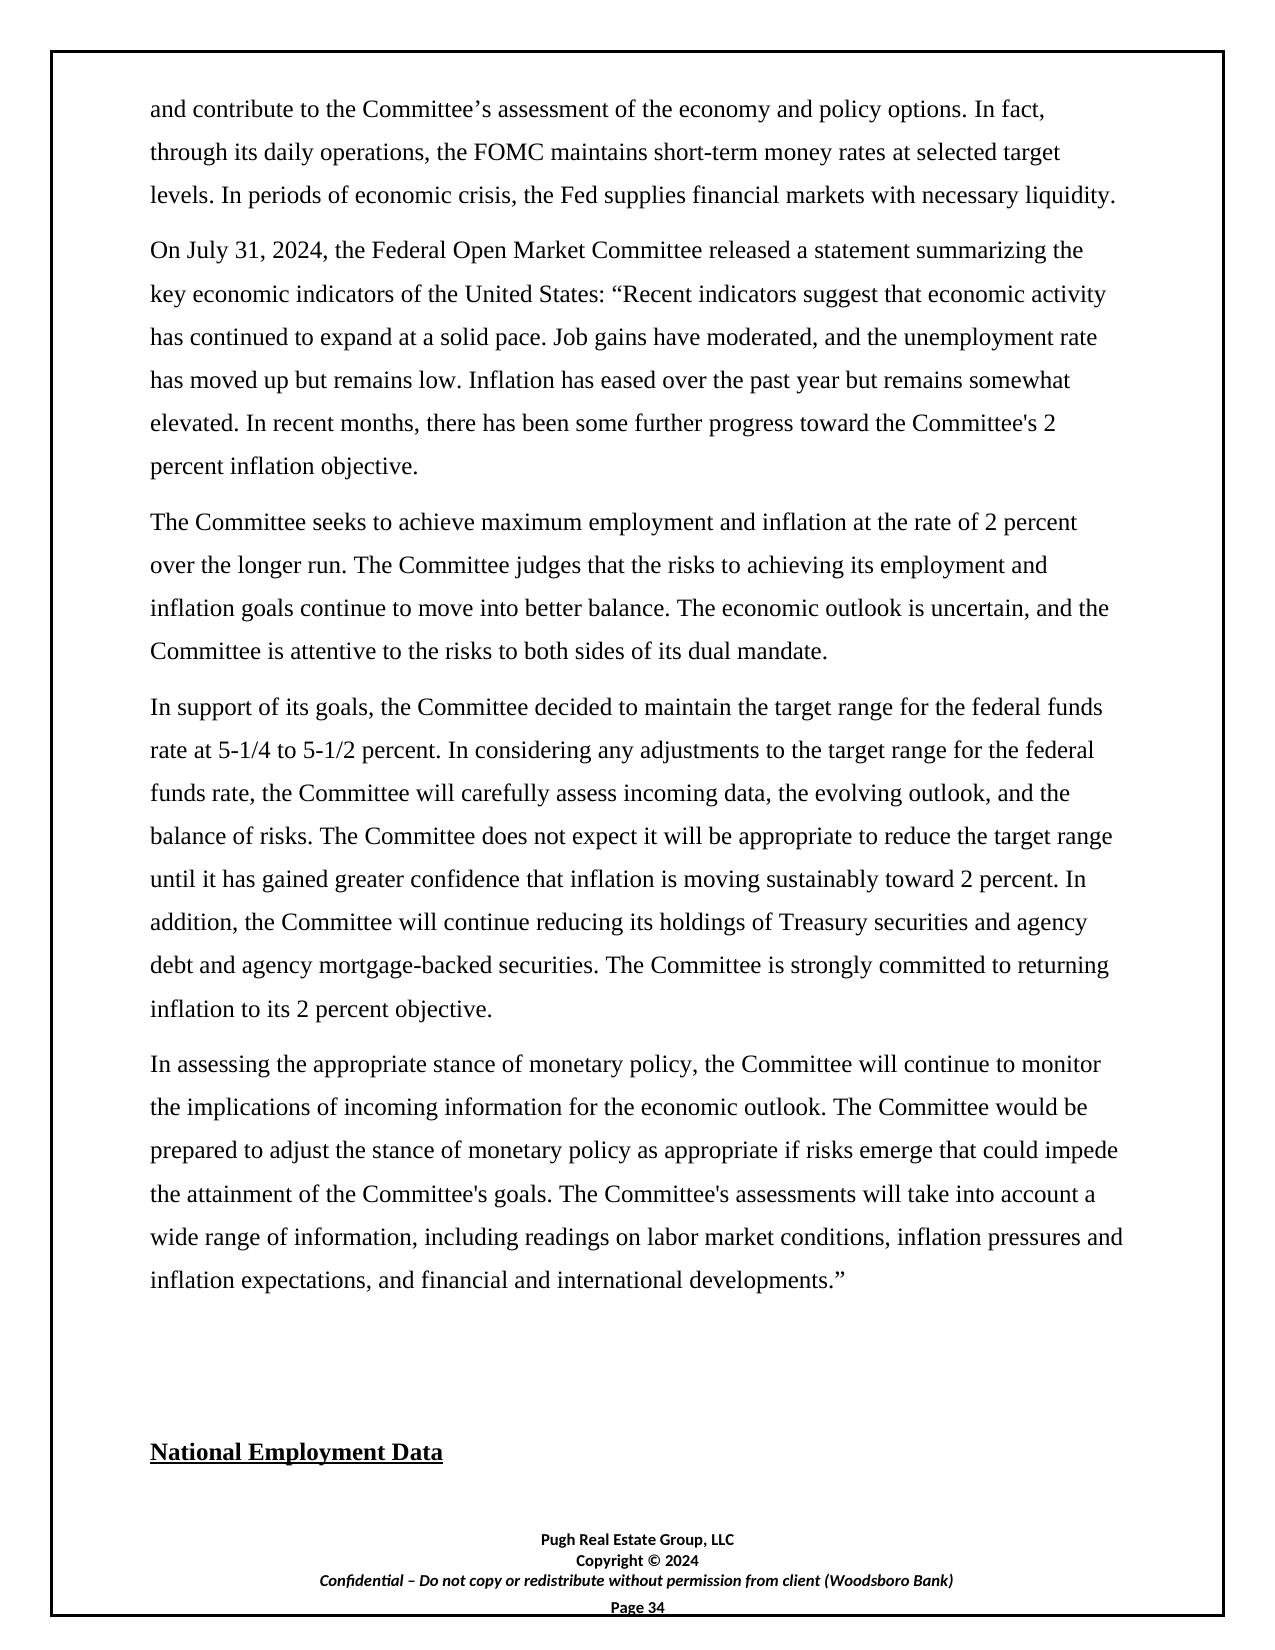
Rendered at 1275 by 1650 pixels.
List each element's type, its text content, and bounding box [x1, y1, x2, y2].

text In support of its goals, the Committee decided to maintain the target range for the federal funds rate at 5-1/4 to 5-1/2 percent. In considering any adjustments to the target range for the federal funds rate, the Committee will carefully assess incoming data, the evolving outlook, and the balance of risks. The Committee does not expect it will be appropriate to reduce the target range until it has gained greater confidence that inflation is moving sustainably toward 2 percent. In addition, the Committee will continue reducing its holdings of Treasury securities and agency debt and agency mortgage‑backed securities. The Committee is strongly committed to returning inflation to its 2 percent objective. [150, 692, 1125, 1022]
text The Committee seeks to achieve maximum employment and inflation at the rate of 2 percent over the longer run. The Committee judges that the risks to achieving its employment and inflation goals continue to move into better balance. The economic outlook is uncertain, and the Committee is attentive to the risks to both sides of its dual mandate. [150, 507, 1125, 665]
text National Employment Data [150, 1437, 1125, 1466]
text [150, 94, 1125, 209]
text On July 31, 2024, the Federal Open Market Committee released a statement summarizing the key economic indicators of the United States: “Recent indicators suggest that economic activity has continued to expand at a solid pace. Job gains have moderated, and the unemployment rate has moved up but remains low. Inflation has eased over the past year but remains somewhat elevated. In recent months, there has been some further progress toward the Committee's 2 percent inflation objective. [150, 236, 1125, 480]
text In assessing the appropriate stance of monetary policy, the Committee will continue to monitor the implications of incoming information for the economic outlook. The Committee would be prepared to adjust the stance of monetary policy as appropriate if risks emerge that could impede the attainment of the Committee's goals. The Committee's assessments will take into account a wide range of information, including readings on labor market conditions, inflation pressures and inflation expectations, and financial and international developments.” [150, 1049, 1125, 1294]
